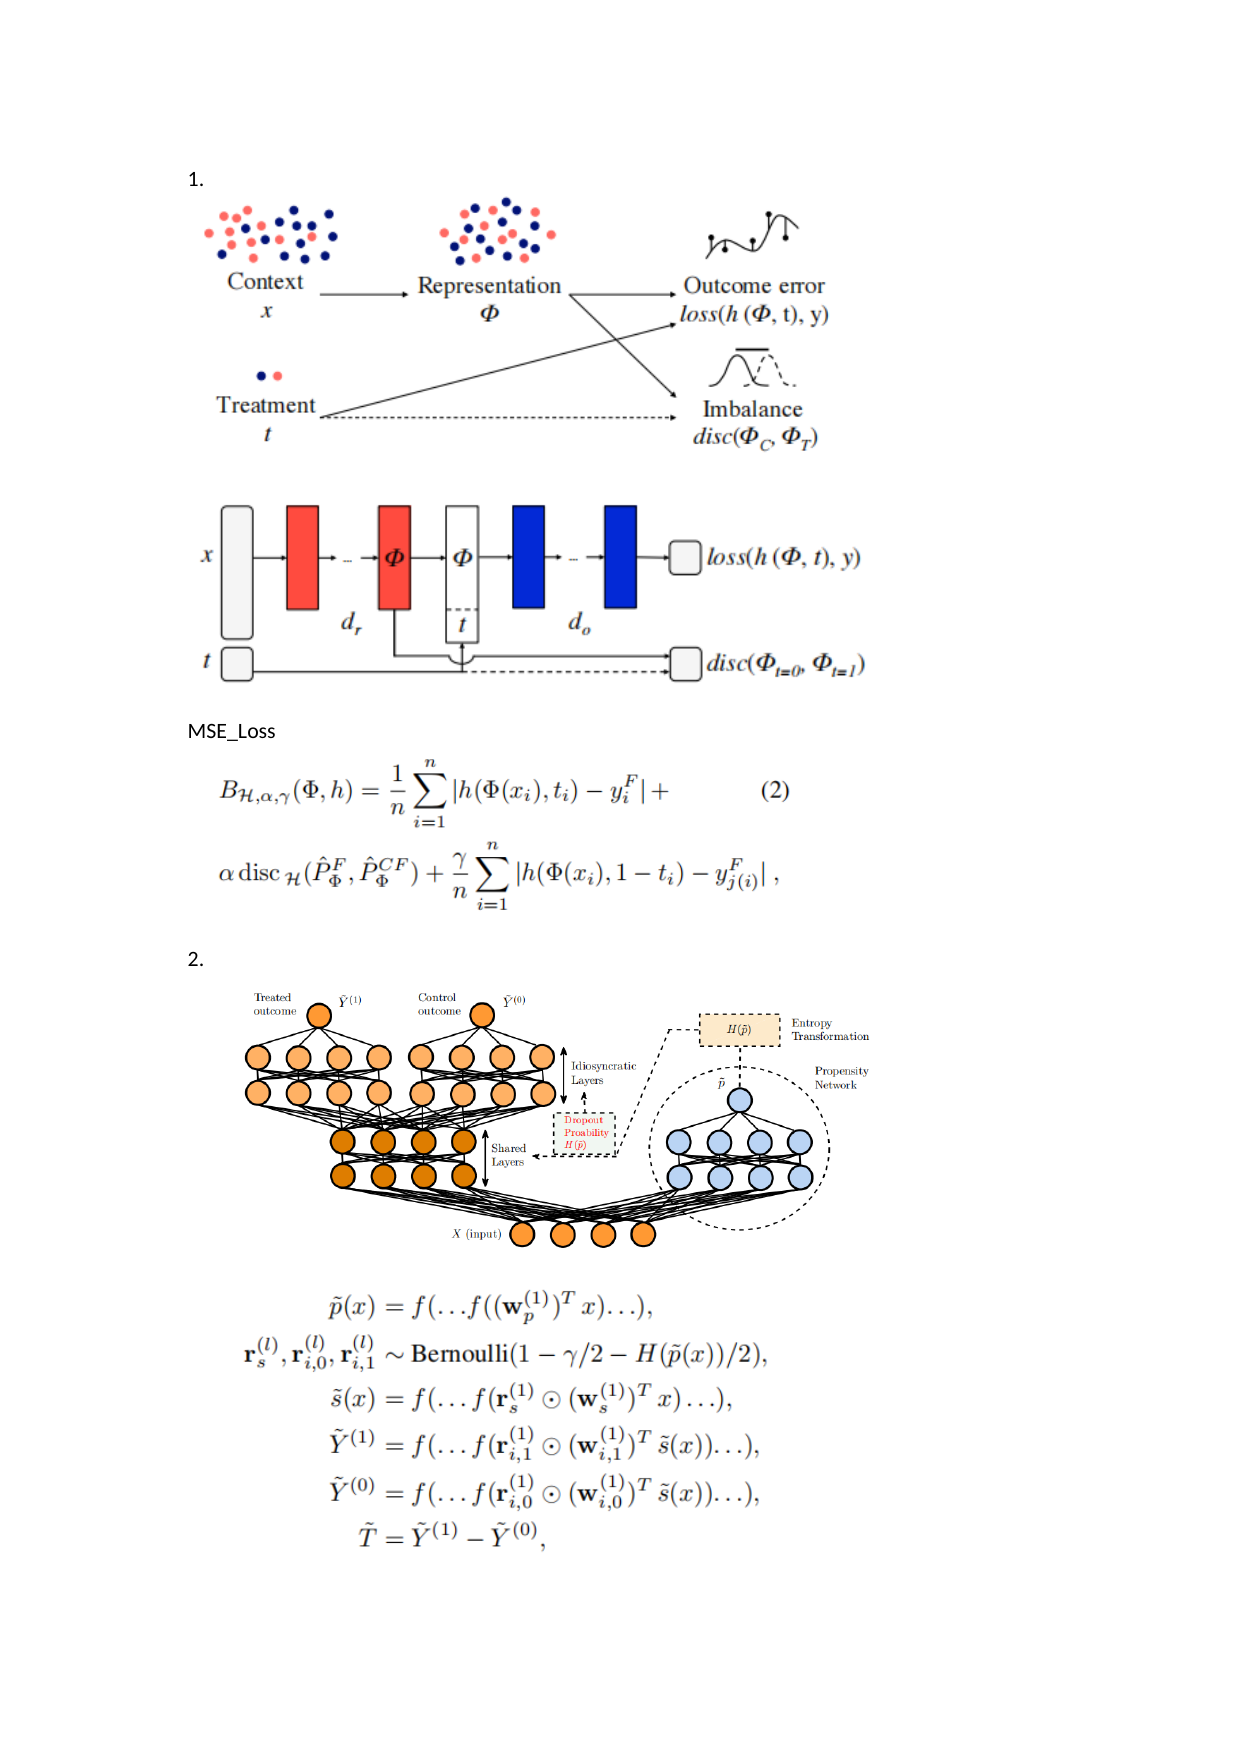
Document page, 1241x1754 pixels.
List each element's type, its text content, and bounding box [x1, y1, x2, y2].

text 2. [187, 942, 1053, 974]
picture [187, 1267, 812, 1575]
picture [187, 194, 847, 459]
picture [192, 974, 914, 1261]
picture [187, 487, 881, 704]
text 1. [187, 162, 1053, 194]
text MSE_Loss [187, 714, 1053, 747]
picture [187, 747, 821, 922]
